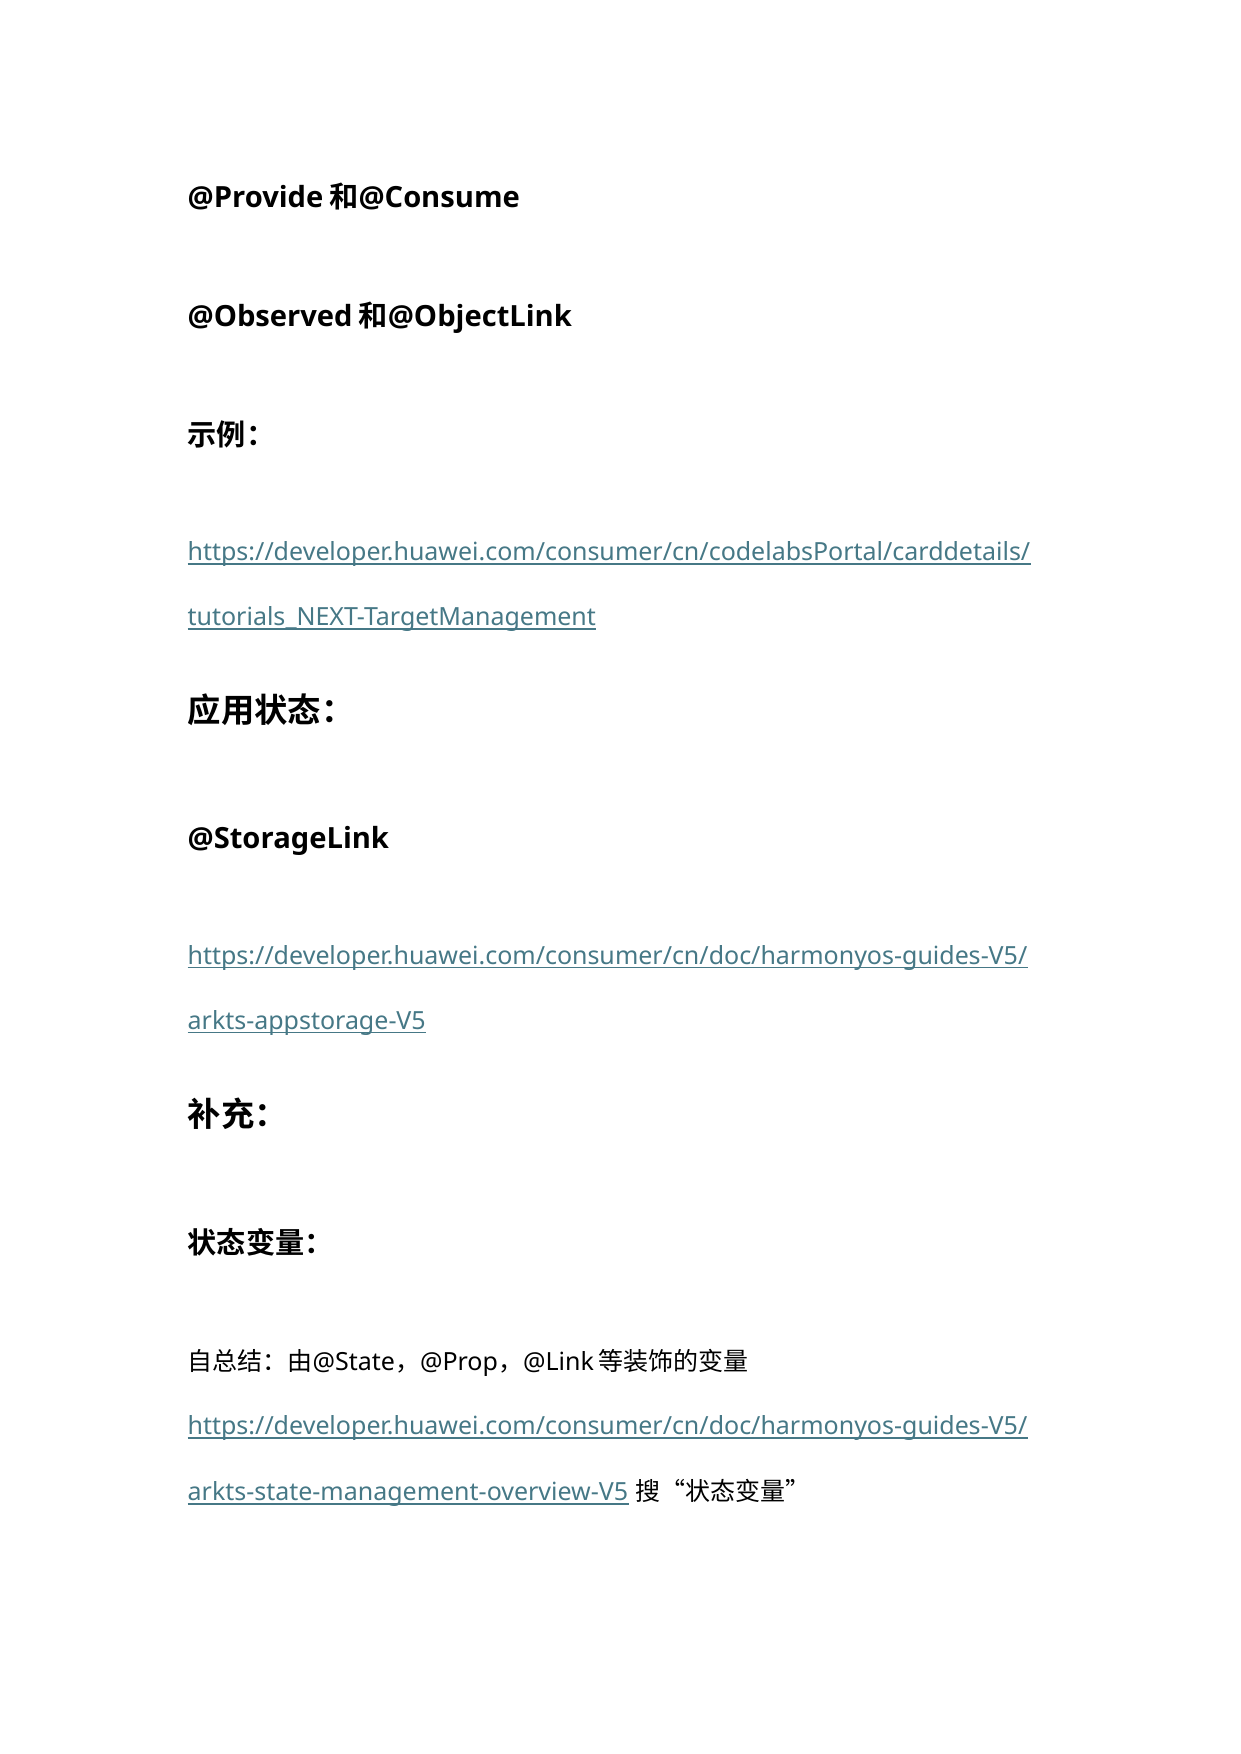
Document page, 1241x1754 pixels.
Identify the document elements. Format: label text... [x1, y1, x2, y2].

text https://developer.huawei.com/consumer/cn/doc/harmonyos-guides-V5/arkts-state-management-overview-V5 搜“状态变量” [187, 1392, 1053, 1522]
subtitle 补充： [187, 1079, 1053, 1144]
text https://developer.huawei.com/consumer/cn/doc/harmonyos-guides-V5/arkts-appstorage-V5 [187, 922, 1053, 1052]
subtitle 状态变量： [187, 1209, 1053, 1274]
subtitle @StorageLink [187, 805, 1053, 870]
subtitle @Observed和@ObjectLink [187, 281, 1053, 346]
text 自总结：由@State，@Prop，@Link等装饰的变量 [187, 1327, 1053, 1392]
subtitle 示例： [187, 400, 1053, 465]
subtitle 应用状态： [187, 676, 1053, 741]
text https://developer.huawei.com/consumer/cn/codelabsPortal/carddetails/tutorials_NEXT-TargetManagement [187, 518, 1053, 648]
subtitle @Provide和@Consume [187, 162, 1053, 227]
